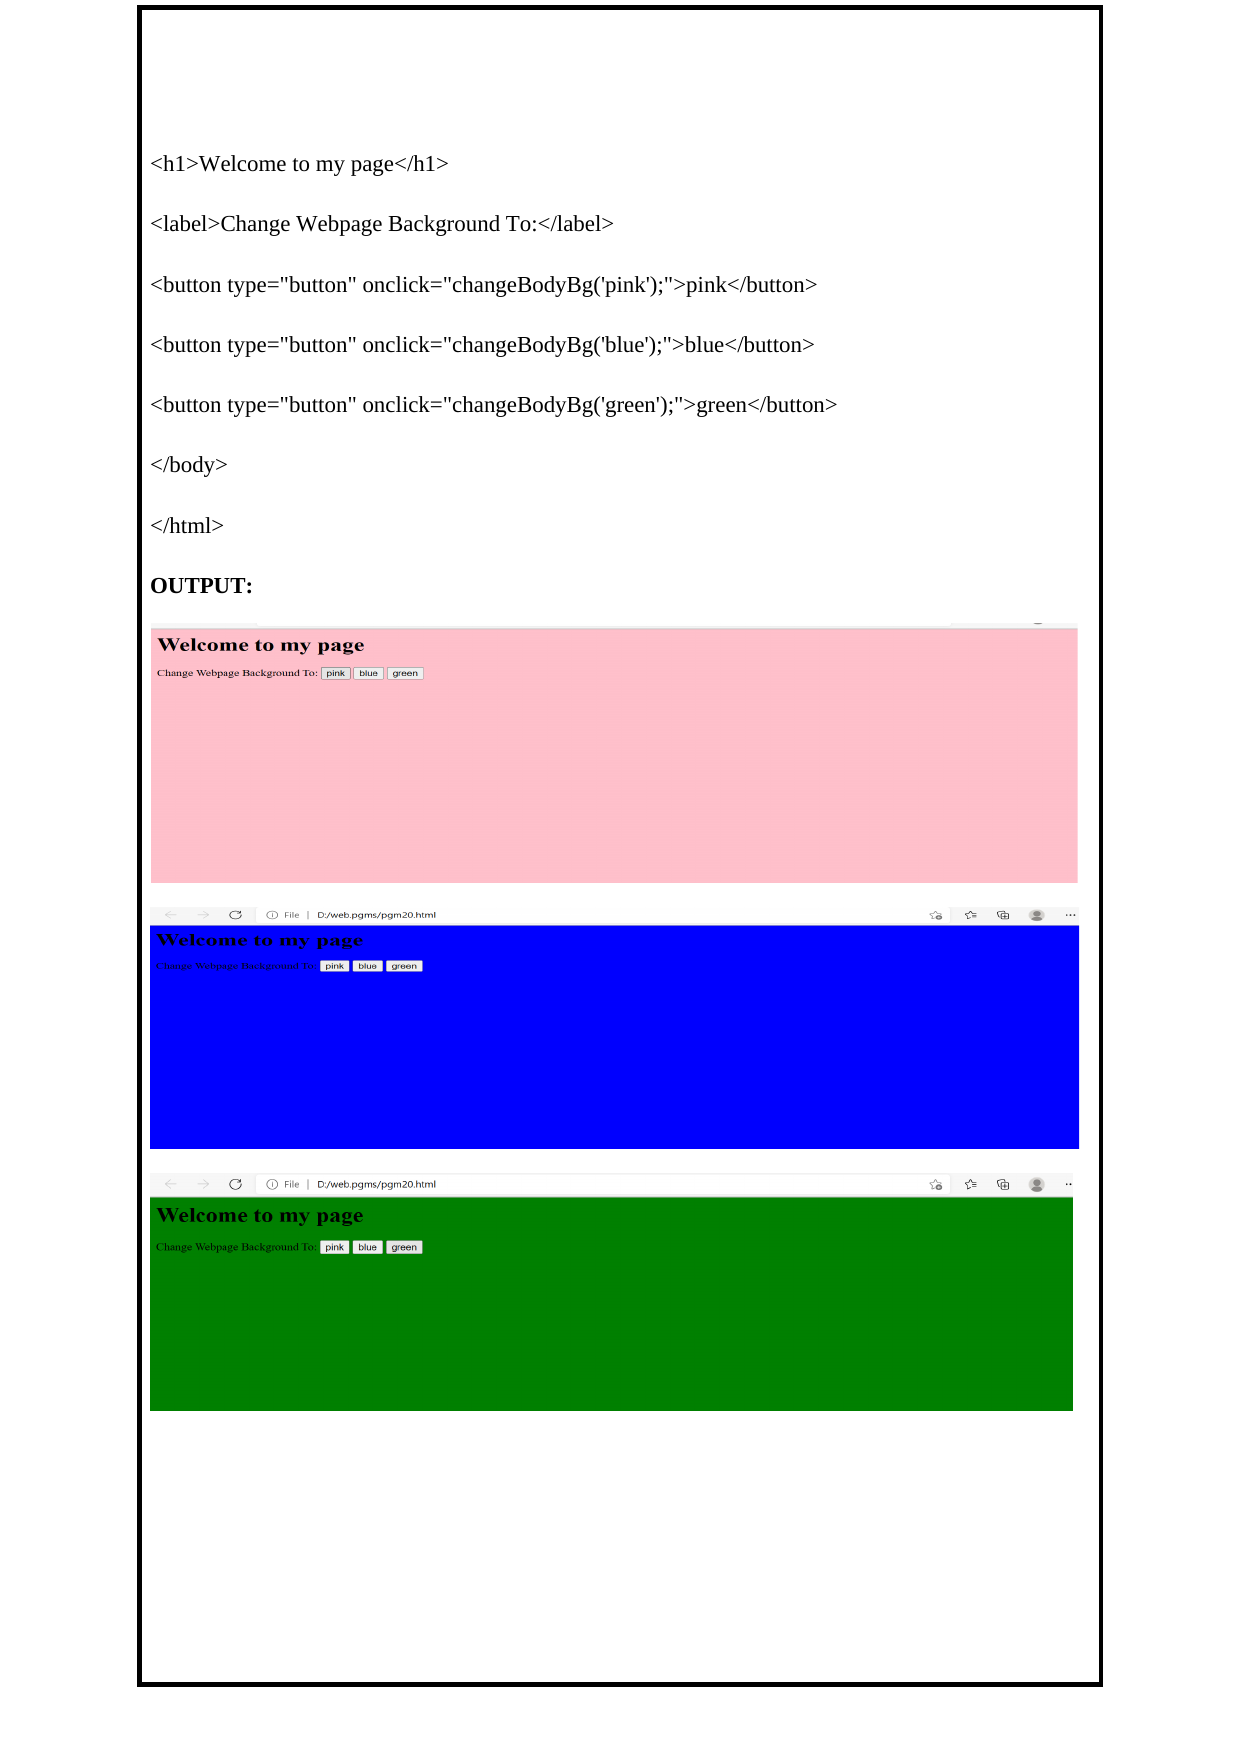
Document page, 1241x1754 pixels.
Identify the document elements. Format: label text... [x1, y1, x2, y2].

text <label>Change Webpage Background To:</label> [150, 210, 1090, 237]
text <button type="button" onclick="changeBodyBg('green');">green</button> [150, 391, 1090, 418]
text OUTPUT: [150, 572, 1090, 598]
picture [150, 907, 1080, 1149]
text <button type="button" onclick="changeBodyBg('blue');">blue</button> [150, 331, 1090, 357]
text <h1>Welcome to my page</h1> [150, 150, 1090, 176]
text </html> [150, 512, 1090, 538]
picture [150, 1173, 1073, 1411]
text <button type="button" onclick="changeBodyBg('pink');">pink</button> [150, 271, 1090, 297]
text </body> [150, 452, 1090, 478]
picture [151, 623, 1078, 883]
